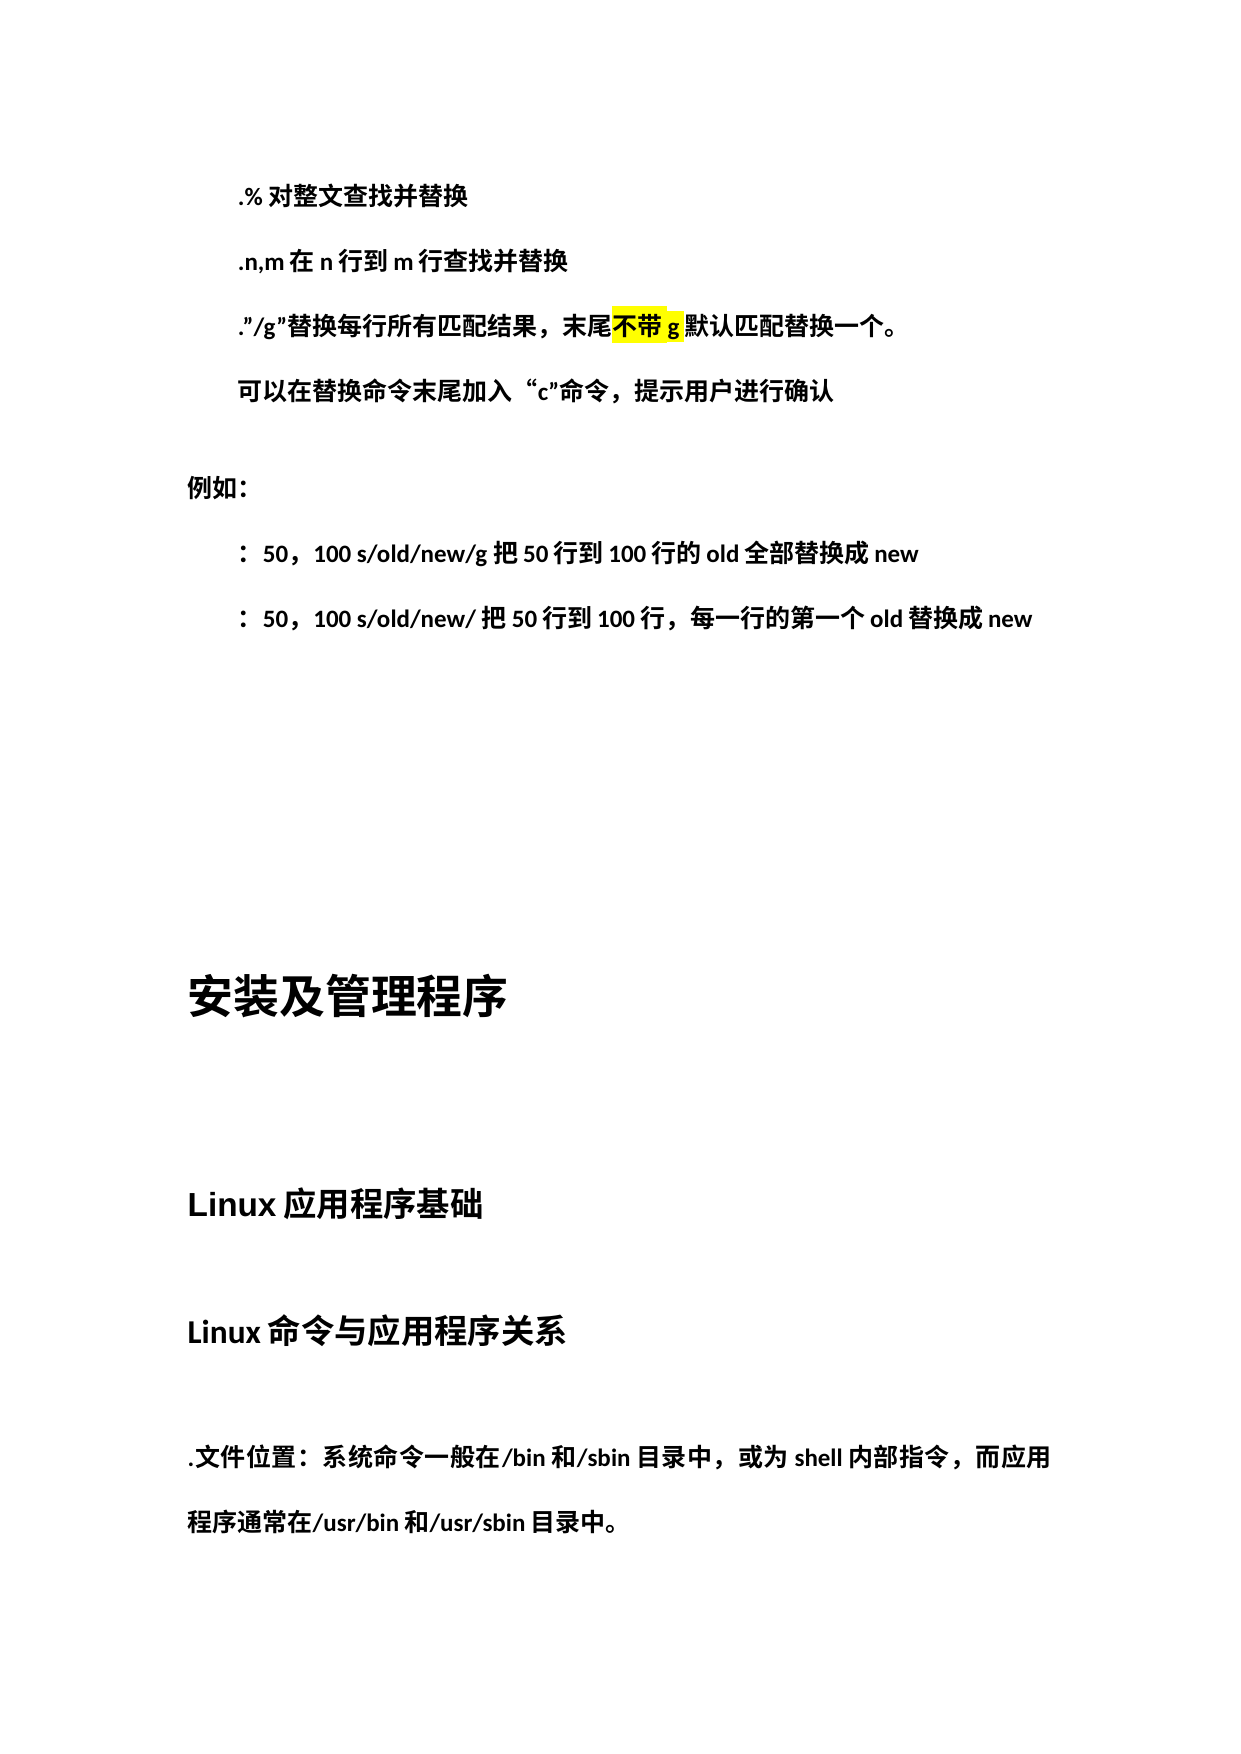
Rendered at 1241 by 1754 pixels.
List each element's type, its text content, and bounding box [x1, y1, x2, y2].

list 可以在替换命令末尾加入“c”命令，提示用户进行确认 [187, 357, 1053, 422]
subtitle Linux应用程序基础 [187, 1169, 1053, 1234]
list .n,m在n行到m行查找并替换 [187, 227, 1053, 292]
list 例如： [187, 454, 1053, 519]
subtitle Linux命令与应用程序关系 [187, 1296, 1053, 1361]
text .文件位置：系统命令一般在/bin和/sbin目录中，或为shell内部指令，而应用程序通常在/usr/bin和/usr/sbin目录中。 [187, 1423, 1053, 1553]
list .% 对整文查找并替换 [187, 162, 1053, 227]
list .”/g”替换每行所有匹配结果，末尾不带g默认匹配替换一个。 [187, 292, 1053, 357]
list ：50，100 s/old/new/ 把50行到100行，每一行的第一个old替换成new [187, 584, 1053, 649]
list ：50，100 s/old/new/g 把50行到100行的old全部替换成new [187, 519, 1053, 584]
subtitle 安装及管理程序 [187, 945, 1053, 1042]
